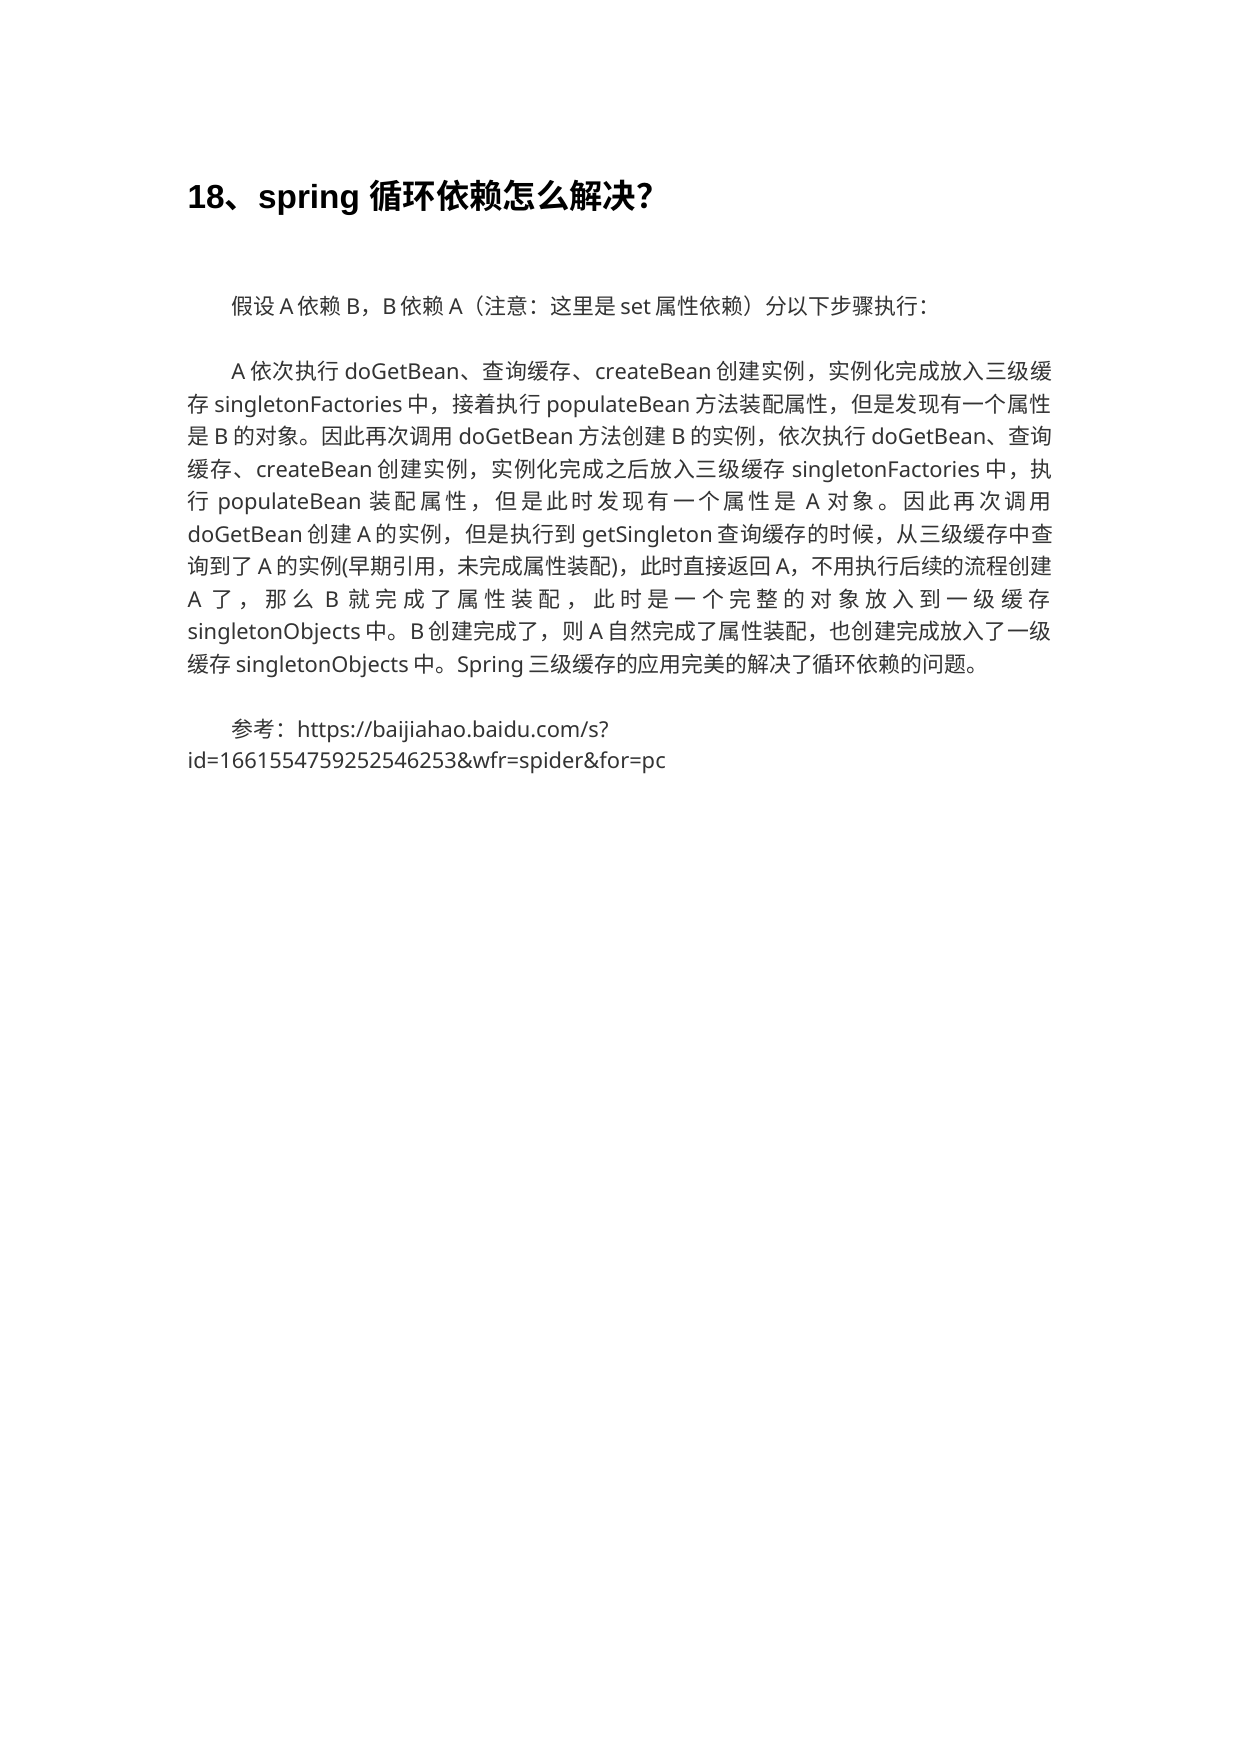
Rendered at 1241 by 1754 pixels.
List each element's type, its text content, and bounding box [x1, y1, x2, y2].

subtitle 18、spring 循环依赖怎么解决？ [187, 162, 1053, 227]
text A依次执行doGetBean、查询缓存、createBean创建实例，实例化完成放入三级缓存singletonFactories中，接着执行populateBean方法装配属性，但是发现有一个属性是B的对象。因此再次调用doGetBean方法创建B的实例，依次执行doGetBean、查询缓存、createBean创建实例，实例化完成之后放入三级缓存singletonFactories中，执行populateBean装配属性，但是此时发现有一个属性是A对象。因此再次调用doGetBean创建A的实例，但是执行到getSingleton查询缓存的时候，从三级缓存中查询到了A的实例(早期引用，未完成属性装配)，此时直接返回A，不用执行后续的流程创建A了，那么B就完成了属性装配，此时是一个完整的对象放入到一级缓存singletonObjects中。B创建完成了，则A自然完成了属性装配，也创建完成放入了一级缓存singletonObjects中。Spring三级缓存的应用完美的解决了循环依赖的问题。 [187, 354, 1053, 679]
text 参考：https://baijiahao.baidu.com/s?id=1661554759252546253&wfr=spider&for=pc [187, 711, 1053, 776]
text 假设A依赖B，B依赖A（注意：这里是set属性依赖）分以下步骤执行： [187, 289, 1053, 321]
